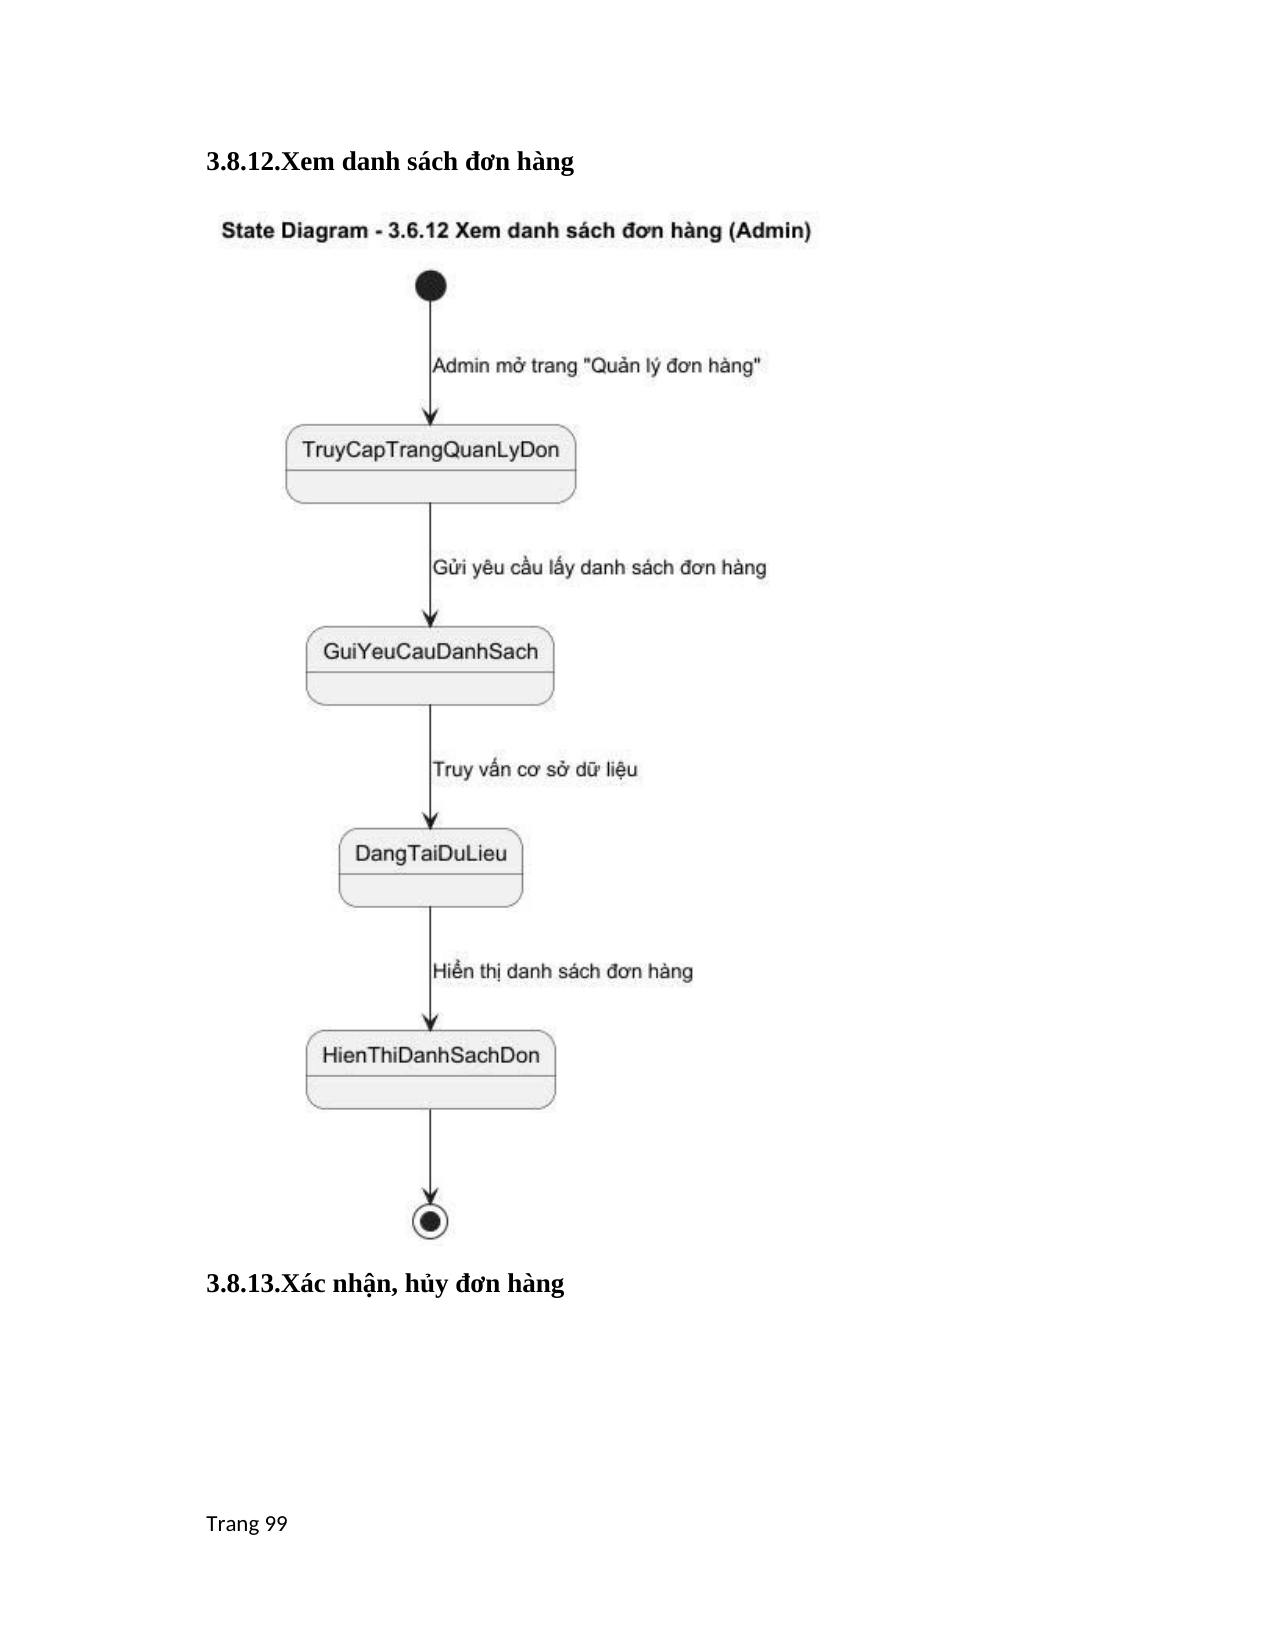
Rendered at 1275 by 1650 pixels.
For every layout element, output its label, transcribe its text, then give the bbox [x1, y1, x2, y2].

subtitle 3.8.13.Xác nhận, hủy đơn hàng [206, 1273, 1187, 1298]
picture [206, 200, 838, 1246]
subtitle 3.8.12.Xem danh sách đơn hàng [206, 150, 1187, 175]
